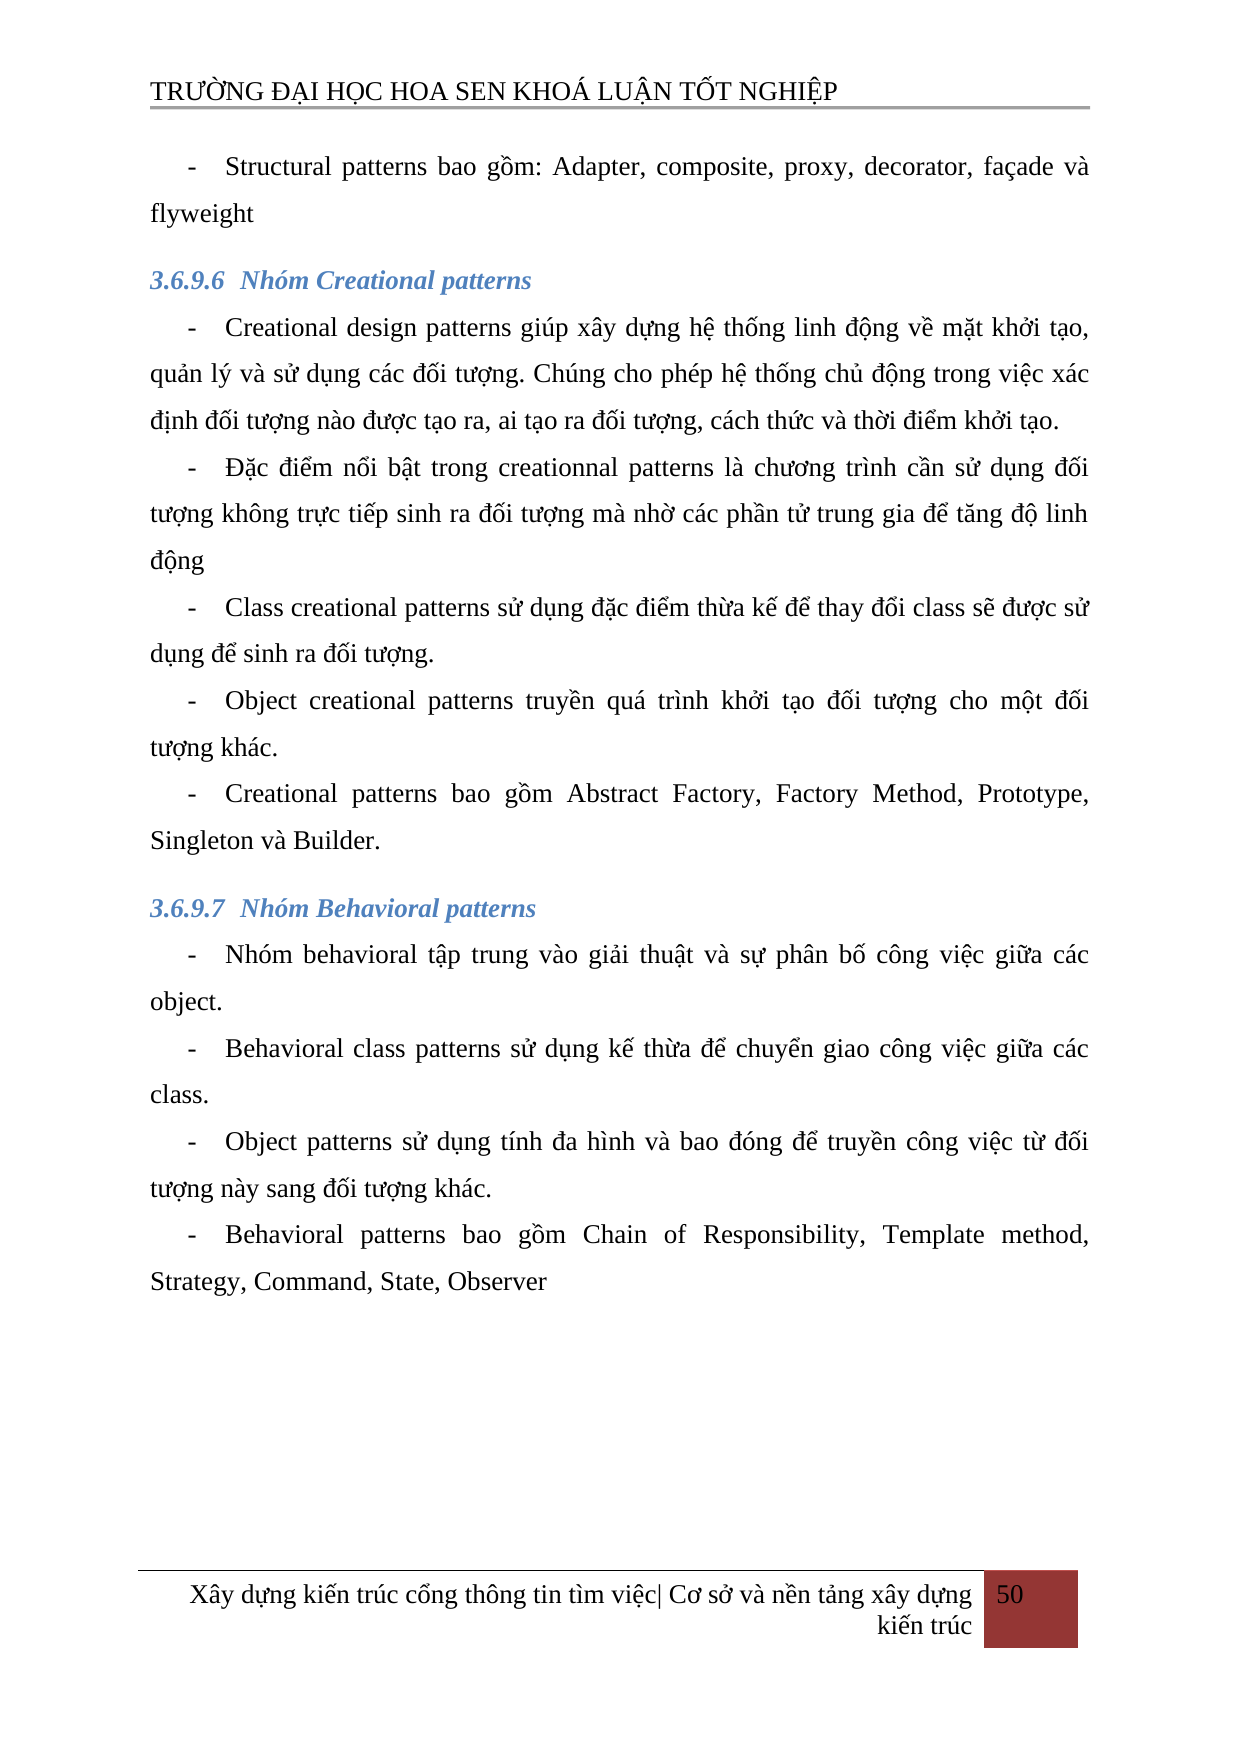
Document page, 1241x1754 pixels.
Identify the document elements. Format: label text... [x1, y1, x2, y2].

list Behavioral class patterns sử dụng kế thừa để chuyển giao công việc giữa các class. [150, 1032, 1090, 1109]
list Đặc điểm nổi bật trong creationnal patterns là chương trình cần sử dụng đối tượng không trực tiếp sinh ra đối tượng mà nhờ các phần tử trung gia để tăng độ linh động [150, 451, 1090, 575]
list Object patterns sử dụng tính đa hình và bao đóng để truyền công việc từ đối tượng này sang đối tượng khác. [150, 1125, 1090, 1203]
list Behavioral patterns bao gồm Chain of Responsibility, Template method, Strategy, Command, State, Observer [150, 1218, 1090, 1296]
subtitle Nhóm Behavioral patterns [150, 892, 1090, 923]
list Nhóm behavioral tập trung vào giải thuật và sự phân bố công việc giữa các object. [150, 938, 1090, 1016]
list Class creational patterns sử dụng đặc điểm thừa kế để thay đổi class sẽ được sử dụng để sinh ra đối tượng. [150, 591, 1090, 669]
list Creational design patterns giúp xây dựng hệ thống linh động về mặt khởi tạo, quản lý và sử dụng các đối tượng. Chúng cho phép hệ thống chủ động trong việc xác định đối tượng nào được tạo ra, ai tạo ra đối tượng, cách thức và thời điểm khởi tạo. [150, 311, 1090, 435]
list Object creational patterns truyền quá trình khởi tạo đối tượng cho một đối tượng khác. [150, 684, 1090, 762]
list Creational patterns bao gồm Abstract Factory, Factory Method, Prototype, Singleton và Builder. [150, 777, 1090, 855]
subtitle Nhóm Creational patterns [150, 264, 1090, 295]
list Structural patterns bao gồm: Adapter, composite, proxy, decorator, façade và flyweight [150, 150, 1090, 228]
